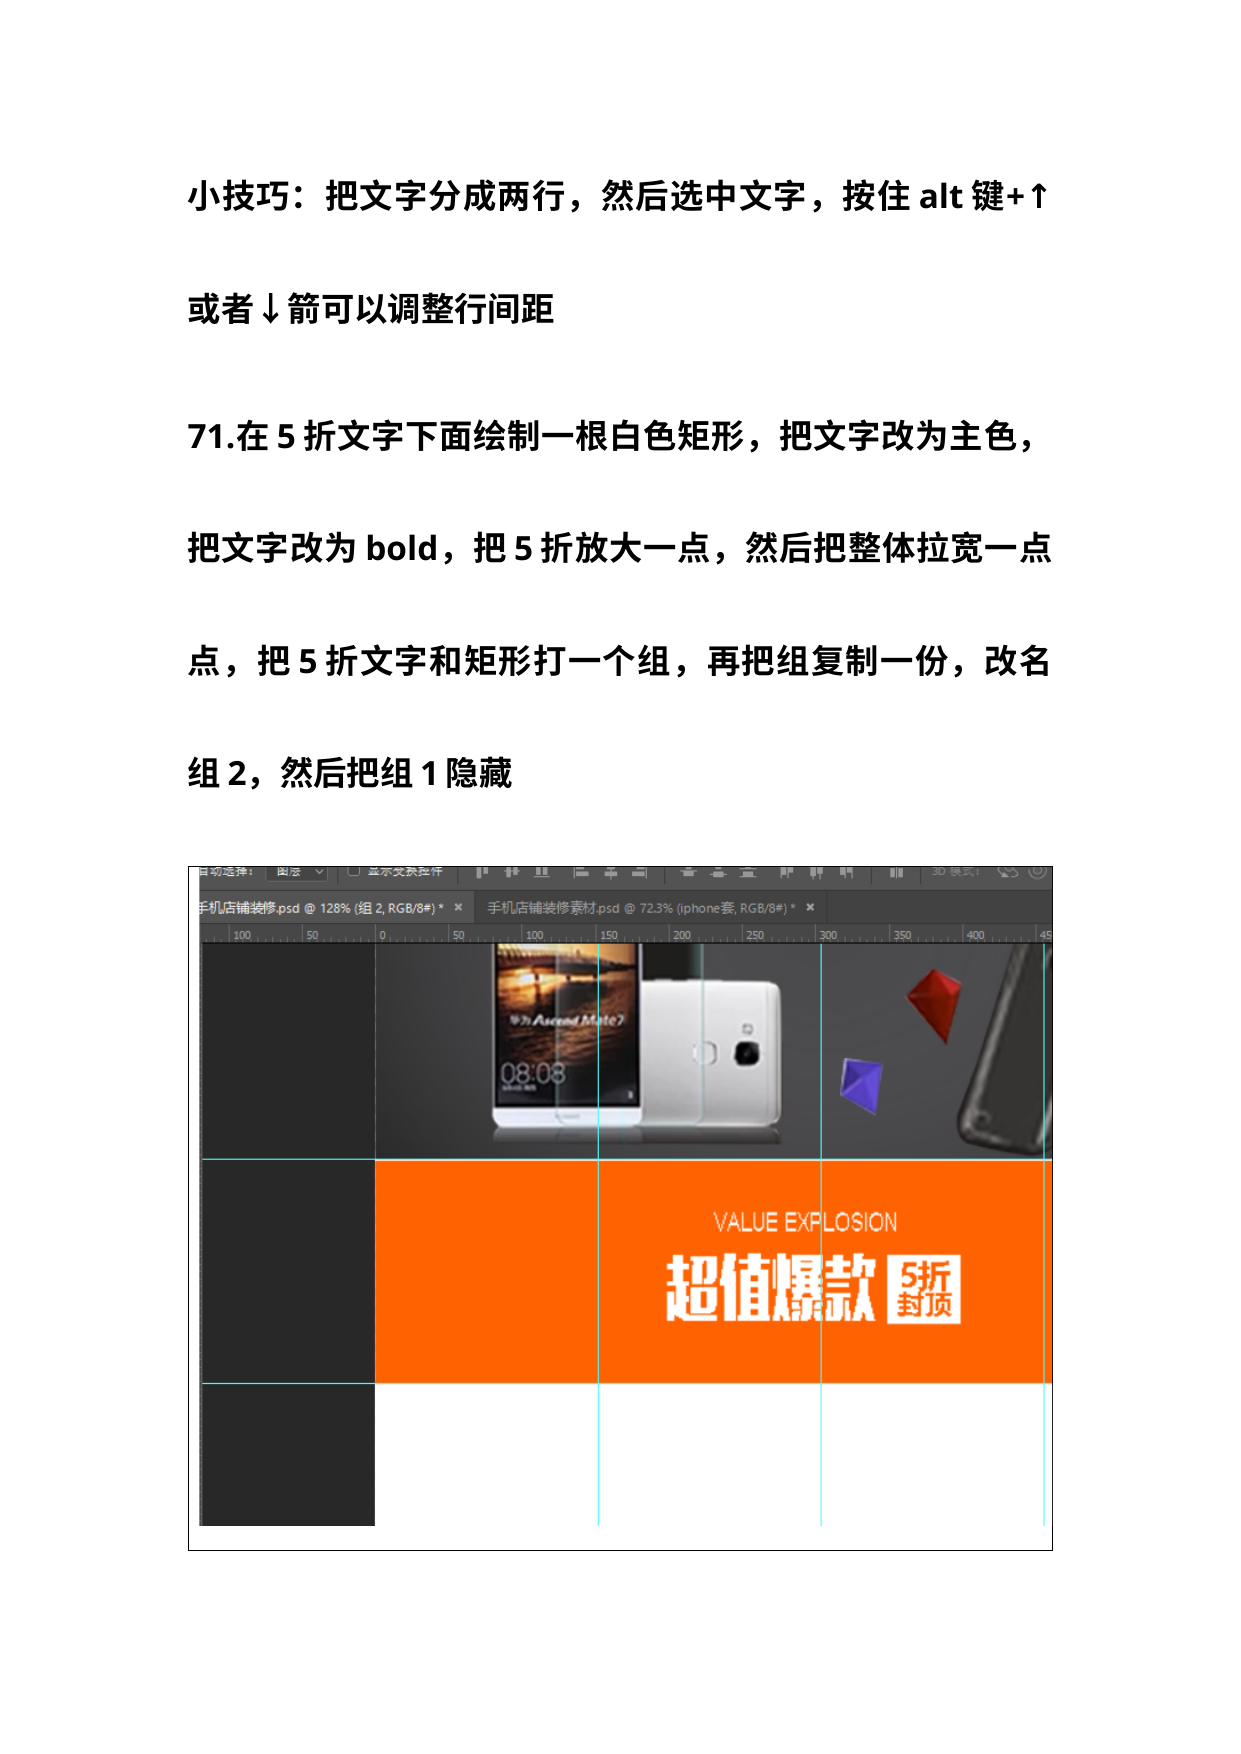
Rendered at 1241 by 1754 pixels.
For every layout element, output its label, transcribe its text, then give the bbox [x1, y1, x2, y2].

subtitle 71.在5折文字下面绘制一根白色矩形，把文字改为主色，把文字改为bold，把5折放大一点，然后把整体拉宽一点点，把5折文字和矩形打一个组，再把组复制一份，改名组2，然后把组1隐藏 [187, 402, 1053, 804]
picture [199, 867, 1053, 1526]
subtitle 小技巧：把文字分成两行，然后选中文字，按住alt键+或者箭可以调整行间距 [187, 162, 1053, 339]
table_header [189, 867, 1052, 1550]
